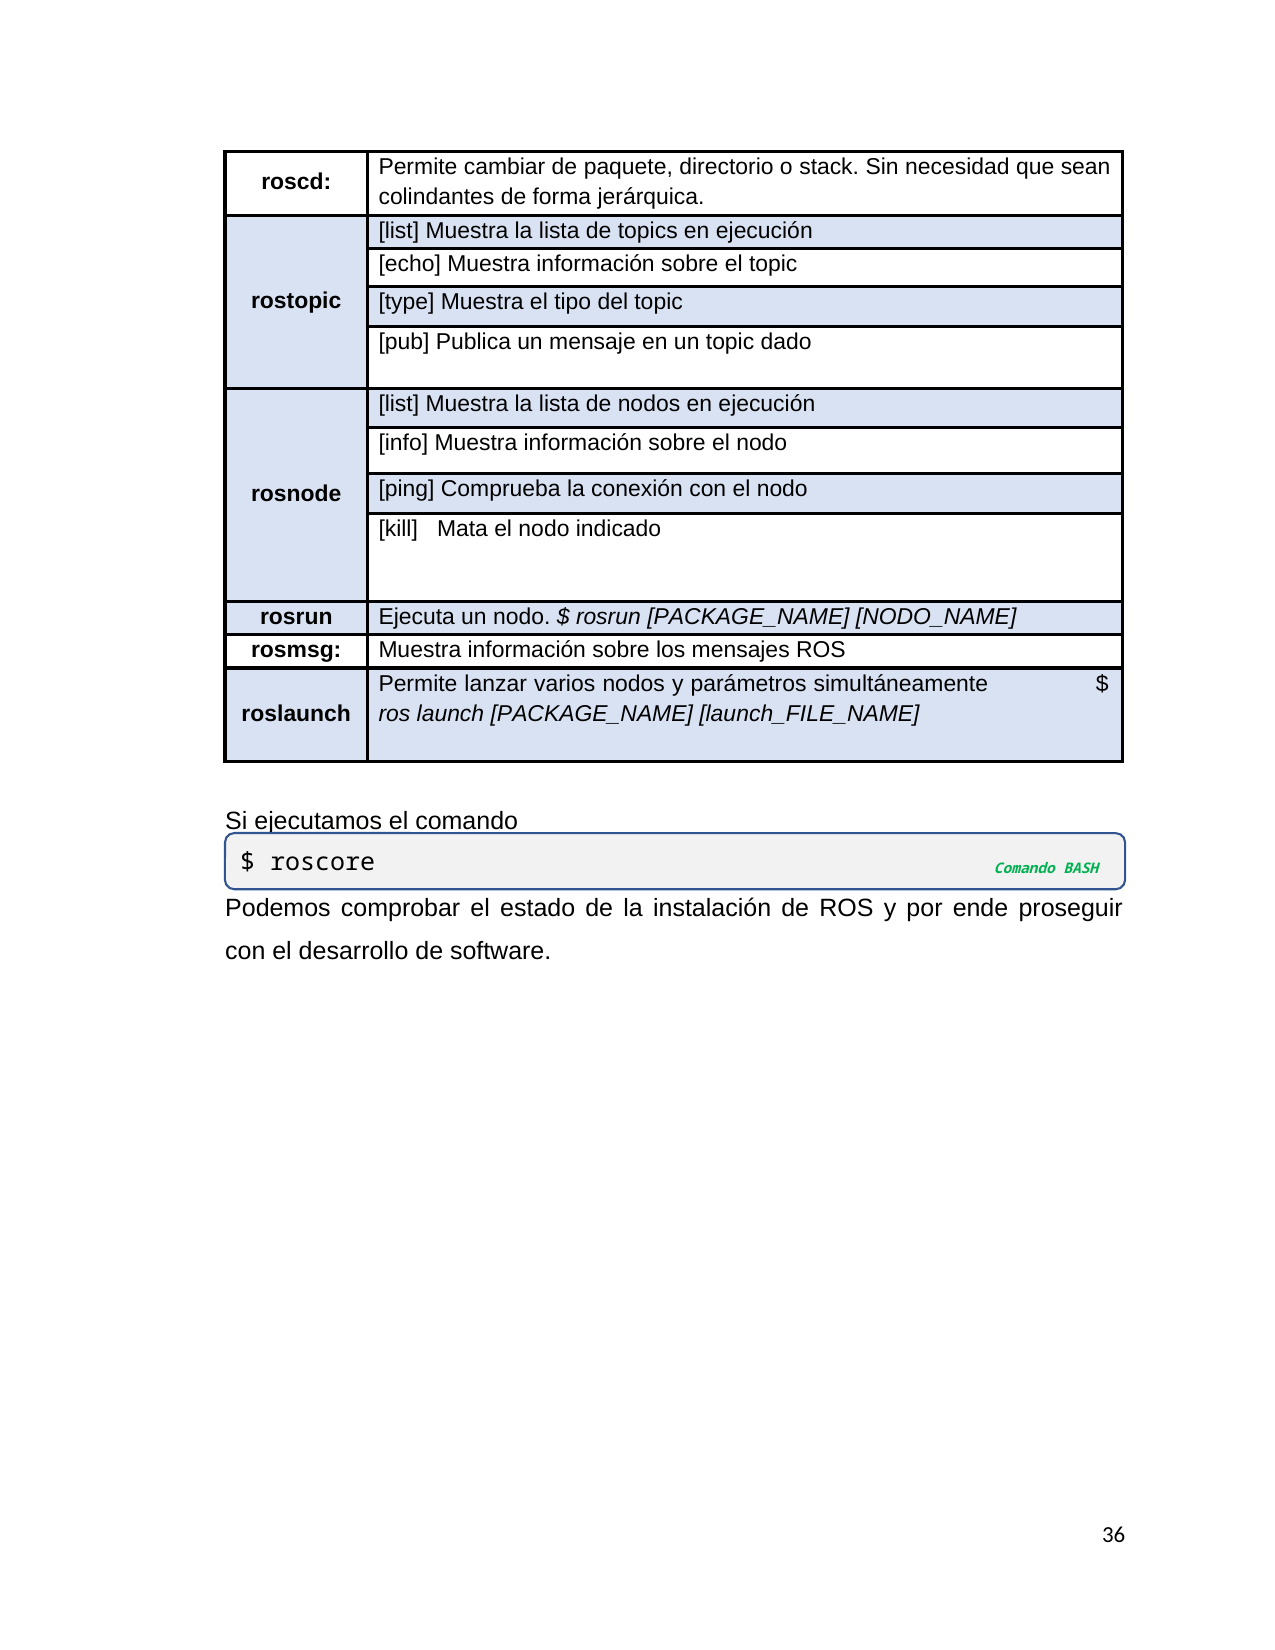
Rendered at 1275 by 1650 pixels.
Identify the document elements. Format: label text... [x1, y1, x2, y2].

table_cell Permite lanzar varios nodos y parámetros simultáneamente $ ros launch [PACKAGE_NAME] [launch_FILE_NAME] [369, 670, 1121, 760]
table_cell [ping] Comprueba la conexión con el nodo [369, 475, 1121, 512]
table_cell [info] Muestra información sobre el nodo [369, 429, 1121, 472]
table_cell rosnode [227, 390, 366, 600]
table_cell Permite cambiar de paquete, directorio o stack. Sin necesidad que sean colindantes de forma jerárquica. [369, 153, 1121, 213]
table_cell rostopic [227, 217, 366, 387]
table_cell [list] Muestra la lista de nodos en ejecución [369, 390, 1121, 426]
table_cell roscd: [227, 153, 366, 213]
table_cell Muestra información sobre los mensajes ROS [369, 636, 1121, 666]
table_cell Ejecuta un nodo. $ rosrun [PACKAGE_NAME] [NODO_NAME] [369, 603, 1121, 633]
text Si ejecutamos el comando [225, 806, 1125, 835]
table_cell [kill] Mata el nodo indicado [369, 515, 1121, 600]
table_cell [type] Muestra el tipo del topic [369, 288, 1121, 325]
table_cell roslaunch [227, 670, 366, 760]
text Podemos comprobar el estado de la instalación de ROS y por ende proseguir con el desarrollo de software. [225, 893, 1125, 964]
table_cell rosmsg: [227, 636, 366, 666]
table_cell [list] Muestra la lista de topics en ejecución [369, 217, 1121, 247]
table_cell rosrun [227, 603, 366, 633]
table_cell [echo] Muestra información sobre el topic [369, 250, 1121, 285]
table_cell [pub] Publica un mensaje en un topic dado [369, 328, 1121, 387]
